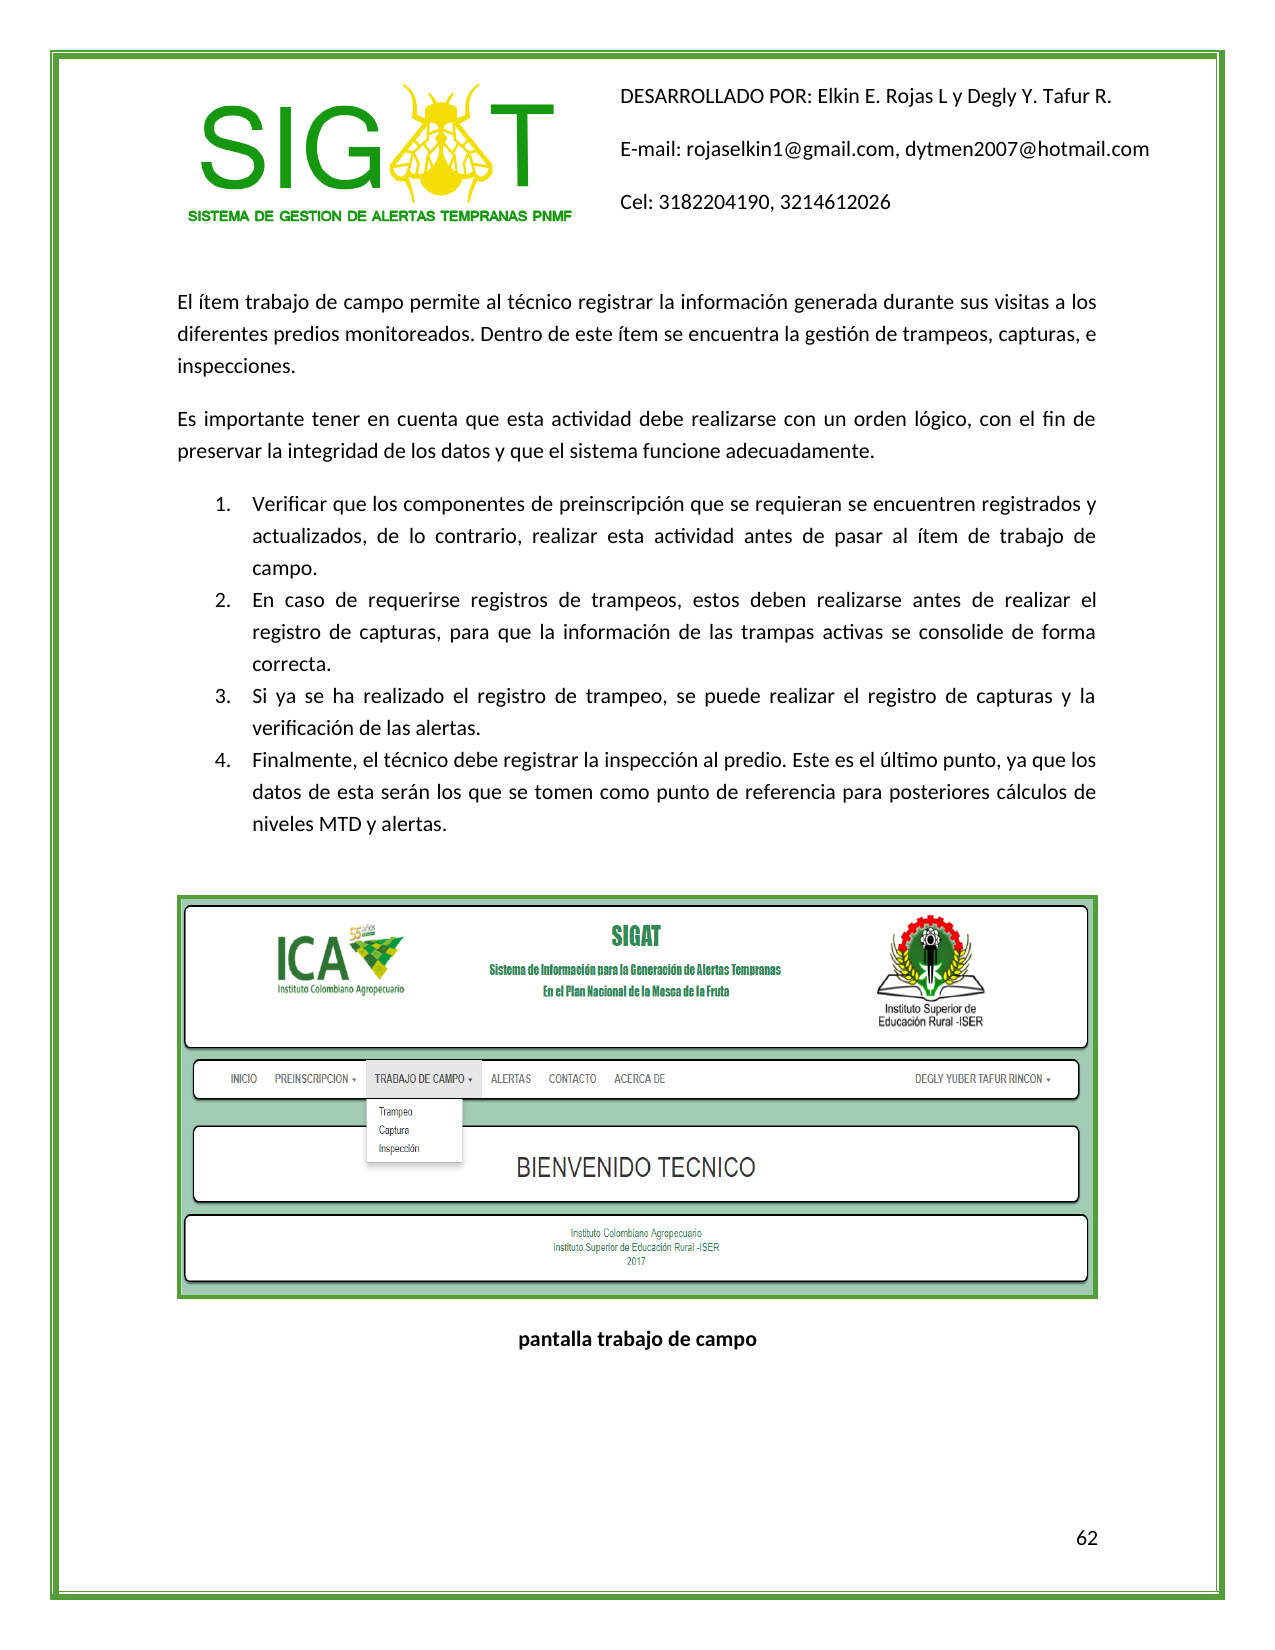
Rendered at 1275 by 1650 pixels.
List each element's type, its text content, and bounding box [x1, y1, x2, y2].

list Si ya se ha realizado el registro de trampeo, se puede realizar el registro de capturas y la verificación de las alertas. [214, 682, 1098, 741]
picture [177, 73, 574, 236]
list En caso de requerirse registros de trampeos, estos deben realizarse antes de realizar el registro de capturas, para que la información de las trampas activas se consolide de forma correcta. [214, 586, 1098, 677]
list Finalmente, el técnico debe registrar la inspección al predio. Este es el último punto, ya que los datos de esta serán los que se tomen como punto de referencia para posteriores cálculos de niveles MTD y alertas. [214, 746, 1098, 836]
picture [181, 899, 1093, 1295]
text Es importante tener en cuenta que esta actividad debe realizarse con un orden lógico, con el fin de preservar la integridad de los datos y que el sistema funcione adecuadamente. [177, 405, 1098, 464]
text El ítem trabajo de campo permite al técnico registrar la información generada durante sus visitas a los diferentes predios monitoreados. Dentro de este ítem se encuentra la gestión de trampeos, capturas, e inspecciones. [177, 288, 1098, 379]
list Verificar que los componentes de preinscripción que se requieran se encuentren registrados y actualizados, de lo contrario, realizar esta actividad antes de pasar al ítem de trabajo de campo. [214, 490, 1098, 581]
text pantalla trabajo de campo [177, 1325, 1098, 1352]
